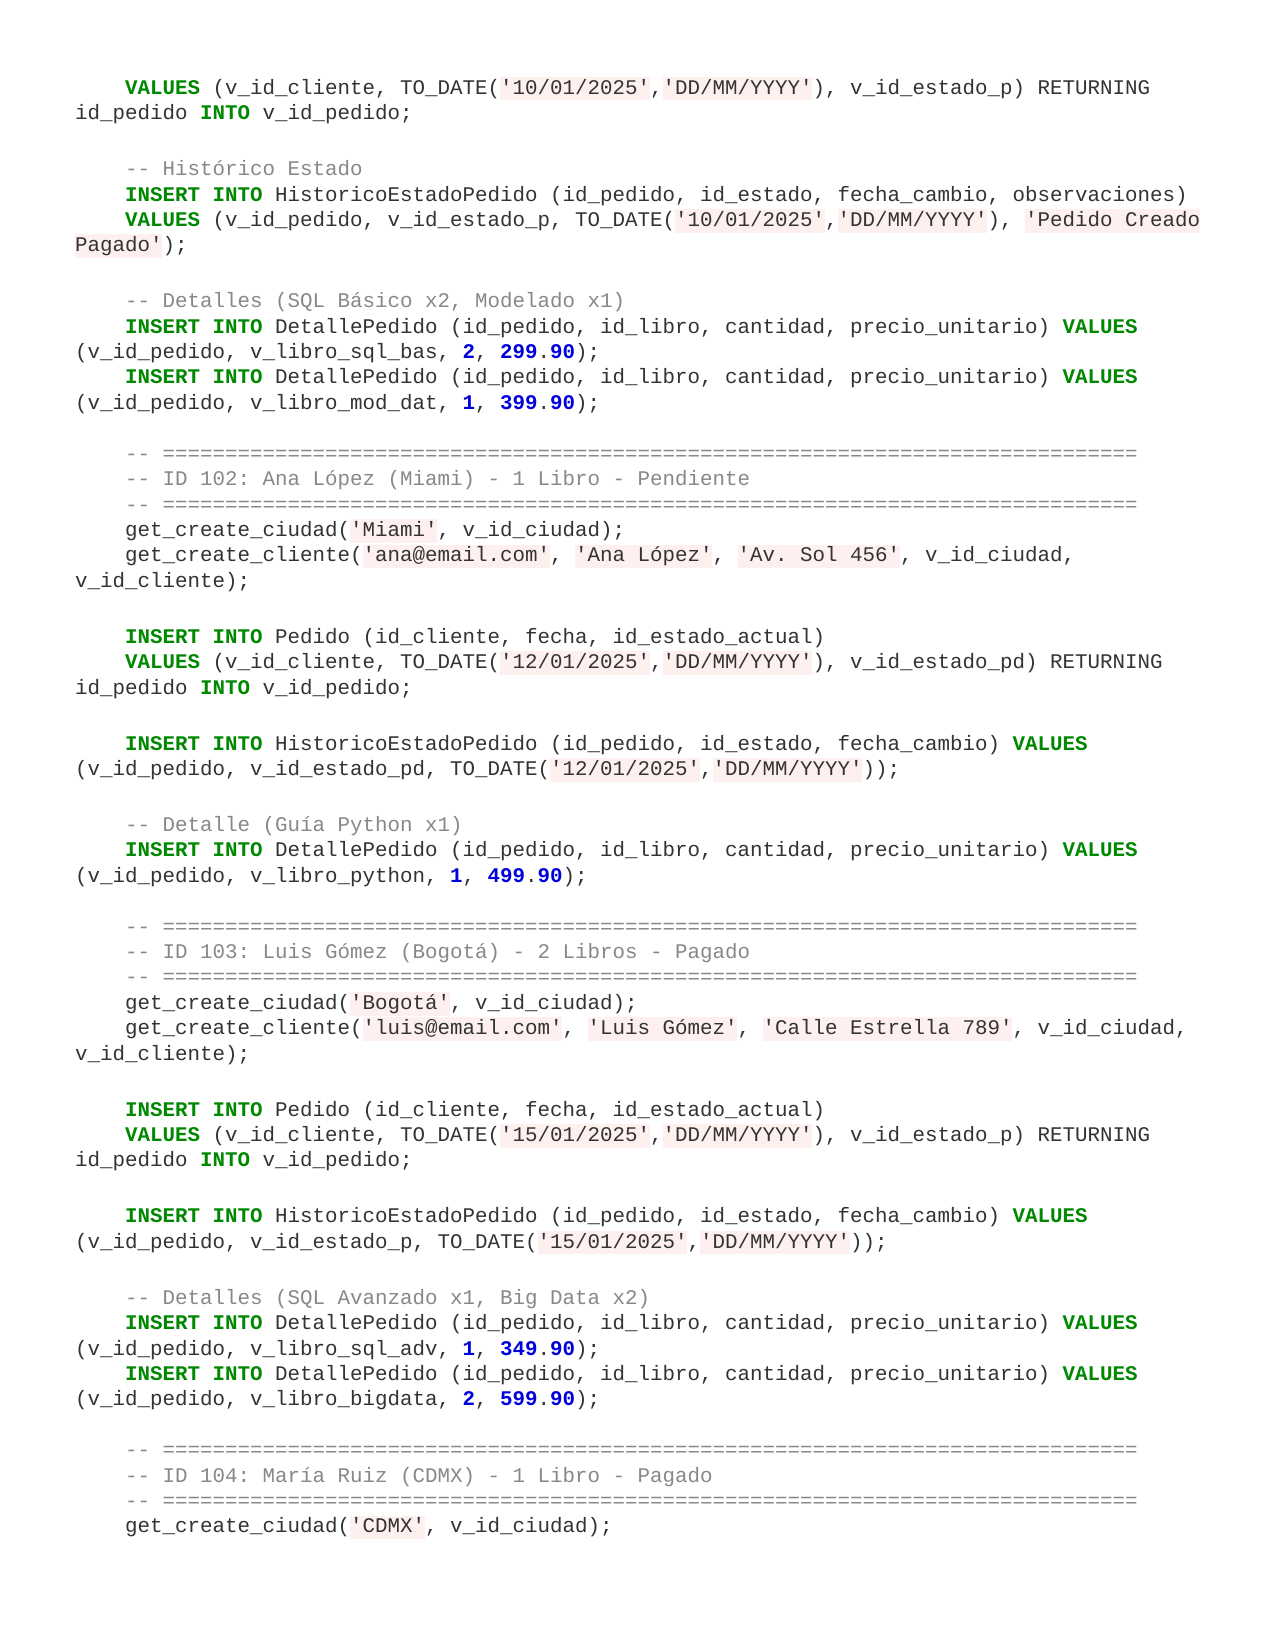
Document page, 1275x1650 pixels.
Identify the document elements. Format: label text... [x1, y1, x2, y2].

text -- Detalle (Guía Python x1) [75, 812, 1200, 838]
text -- ID 103: Luis Gómez (Bogotá) - 2 Libros - Pagado [75, 939, 1200, 965]
text -- Detalles (SQL Básico x2, Modelado x1) [75, 288, 1200, 314]
text VALUES (v_id_pedido, v_id_estado_p, TO_DATE('10/01/2025','DD/MM/YYYY'), 'Pedido Creado Pagado'); [75, 207, 1200, 258]
text -- ============================================================================== [75, 492, 1200, 517]
text INSERT INTO DetallePedido (id_pedido, id_libro, cantidad, precio_unitario) VALUES (v_id_pedido, v_libro_python, 1, 499.90); [75, 838, 1200, 888]
text INSERT INTO Pedido (id_cliente, fecha, id_estado_actual) [75, 1097, 1200, 1122]
text get_create_ciudad('CDMX', v_id_ciudad); [75, 1514, 1200, 1539]
text get_create_cliente('luis@email.com', 'Luis Gómez', 'Calle Estrella 789', v_id_ciudad, v_id_cliente); [75, 1016, 1200, 1066]
text -- ID 104: María Ruiz (CDMX) - 1 Libro - Pagado [75, 1463, 1200, 1488]
text get_create_ciudad('Miami', v_id_ciudad); [75, 517, 1200, 543]
text INSERT INTO HistoricoEstadoPedido (id_pedido, id_estado, fecha_cambio) VALUES (v_id_pedido, v_id_estado_pd, TO_DATE('12/01/2025','DD/MM/YYYY')); [75, 731, 1200, 782]
text VALUES (v_id_cliente, TO_DATE('15/01/2025','DD/MM/YYYY'), v_id_estado_p) RETURNING id_pedido INTO v_id_pedido; [75, 1122, 1200, 1173]
text INSERT INTO HistoricoEstadoPedido (id_pedido, id_estado, fecha_cambio) VALUES (v_id_pedido, v_id_estado_p, TO_DATE('15/01/2025','DD/MM/YYYY')); [75, 1204, 1200, 1254]
text -- ============================================================================== [75, 965, 1200, 990]
text -- ============================================================================== [75, 914, 1200, 939]
text get_create_cliente('ana@email.com', 'Ana López', 'Av. Sol 456', v_id_ciudad, v_id_cliente); [75, 543, 1200, 593]
text INSERT INTO HistoricoEstadoPedido (id_pedido, id_estado, fecha_cambio, observaciones) [75, 182, 1200, 207]
text -- ============================================================================== [75, 1437, 1200, 1463]
text -- ID 102: Ana López (Miami) - 1 Libro - Pendiente [75, 466, 1200, 492]
text INSERT INTO DetallePedido (id_pedido, id_libro, cantidad, precio_unitario) VALUES (v_id_pedido, v_libro_bigdata, 2, 599.90); [75, 1361, 1200, 1412]
text INSERT INTO DetallePedido (id_pedido, id_libro, cantidad, precio_unitario) VALUES (v_id_pedido, v_libro_sql_bas, 2, 299.90); [75, 314, 1200, 365]
text get_create_ciudad('Bogotá', v_id_ciudad); [75, 990, 1200, 1016]
text -- Histórico Estado [75, 156, 1200, 182]
text INSERT INTO Pedido (id_cliente, fecha, id_estado_actual) [75, 624, 1200, 649]
text -- ============================================================================== [75, 441, 1200, 466]
text VALUES (v_id_cliente, TO_DATE('10/01/2025','DD/MM/YYYY'), v_id_estado_p) RETURNING id_pedido INTO v_id_pedido; [75, 75, 1200, 126]
text INSERT INTO DetallePedido (id_pedido, id_libro, cantidad, precio_unitario) VALUES (v_id_pedido, v_libro_mod_dat, 1, 399.90); [75, 365, 1200, 416]
text -- Detalles (SQL Avanzado x1, Big Data x2) [75, 1285, 1200, 1310]
text INSERT INTO DetallePedido (id_pedido, id_libro, cantidad, precio_unitario) VALUES (v_id_pedido, v_libro_sql_adv, 1, 349.90); [75, 1310, 1200, 1361]
text -- ============================================================================== [75, 1488, 1200, 1514]
text VALUES (v_id_cliente, TO_DATE('12/01/2025','DD/MM/YYYY'), v_id_estado_pd) RETURNING id_pedido INTO v_id_pedido; [75, 649, 1200, 700]
